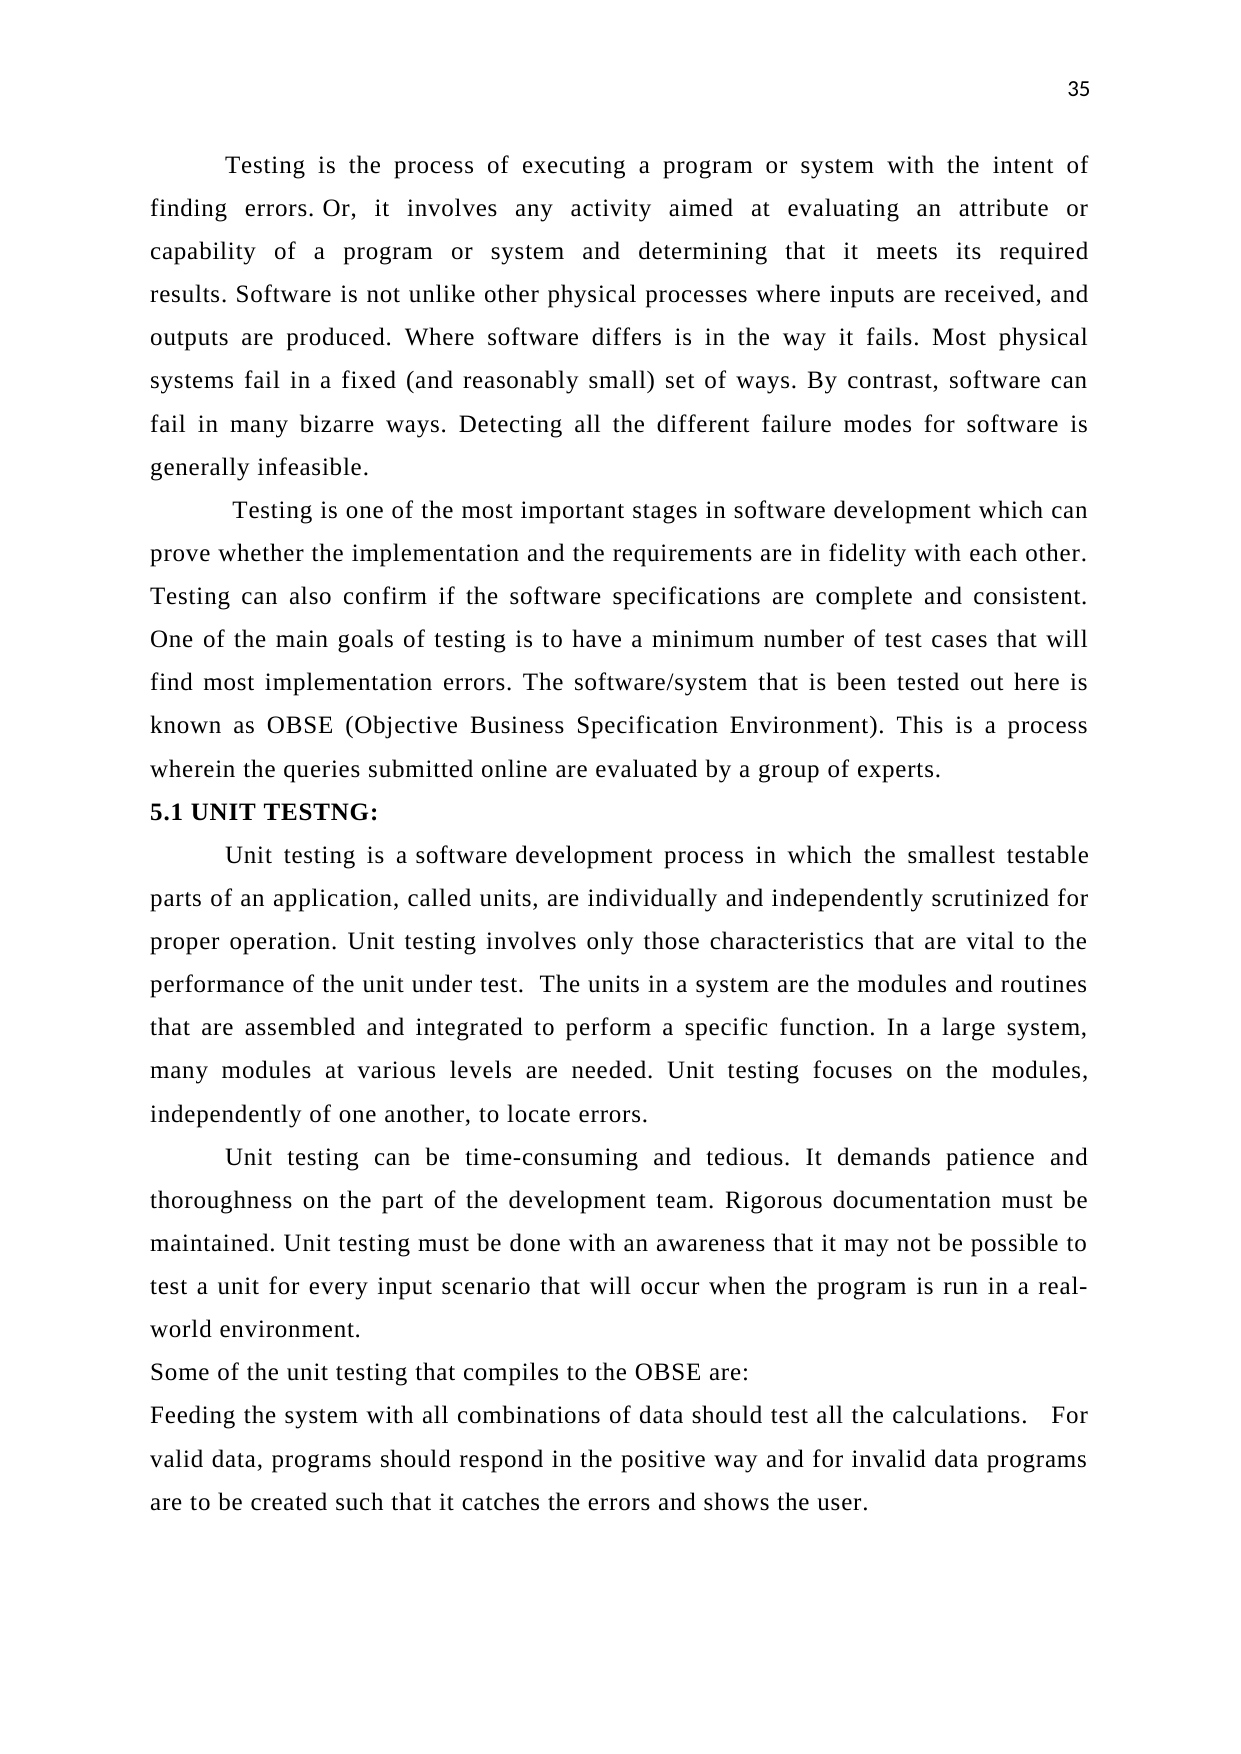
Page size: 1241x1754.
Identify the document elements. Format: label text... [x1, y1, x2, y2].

text Unit testing is a software development process in which the smallest testable parts of an application, called units, are individually and independently scrutinized for proper operation. Unit testing involves only those characteristics that are vital to the performance of the unit under test. The units in a system are the modules and routines that are assembled and integrated to perform a specific function. In a large system, many modules at various levels are needed. Unit testing focuses on the modules, independently of one another, to locate errors. [150, 840, 1090, 1127]
text Unit testing can be time-consuming and tedious. It demands patience and thoroughness on the part of the development team. Rigorous documentation must be maintained. Unit testing must be done with an awareness that it may not be possible to test a unit for every input scenario that will occur when the program is run in a real-world environment. [150, 1142, 1090, 1343]
text Some of the unit testing that compiles to the OBSE are: [150, 1357, 1090, 1386]
text Testing is the process of executing a program or system with the intent of finding errors. Or, it involves any activity aimed at evaluating an attribute or capability of a program or system and determining that it meets its required results. Software is not unlike other physical processes where inputs are received, and outputs are produced. Where software differs is in the way it fails. Most physical systems fail in a fixed (and reasonably small) set of ways. By contrast, software can fail in many bizarre ways. Detecting all the different failure modes for software is generally infeasible. [150, 150, 1090, 481]
text Testing is one of the most important stages in software development which can prove whether the implementation and the requirements are in fidelity with each other. Testing can also confirm if the software specifications are complete and consistent. One of the main goals of testing is to have a minimum number of test cases that will find most implementation errors. The software/system that is been tested out here is known as OBSE (Objective Business Specification Environment). This is a process wherein the queries submitted online are evaluated by a group of experts. [150, 495, 1090, 782]
text 5.1 UNIT TESTNG: [150, 797, 1090, 826]
text Feeding the system with all combinations of data should test all the calculations. For valid data, programs should respond in the positive way and for invalid data programs are to be created such that it catches the errors and shows the user. [150, 1401, 1090, 1516]
